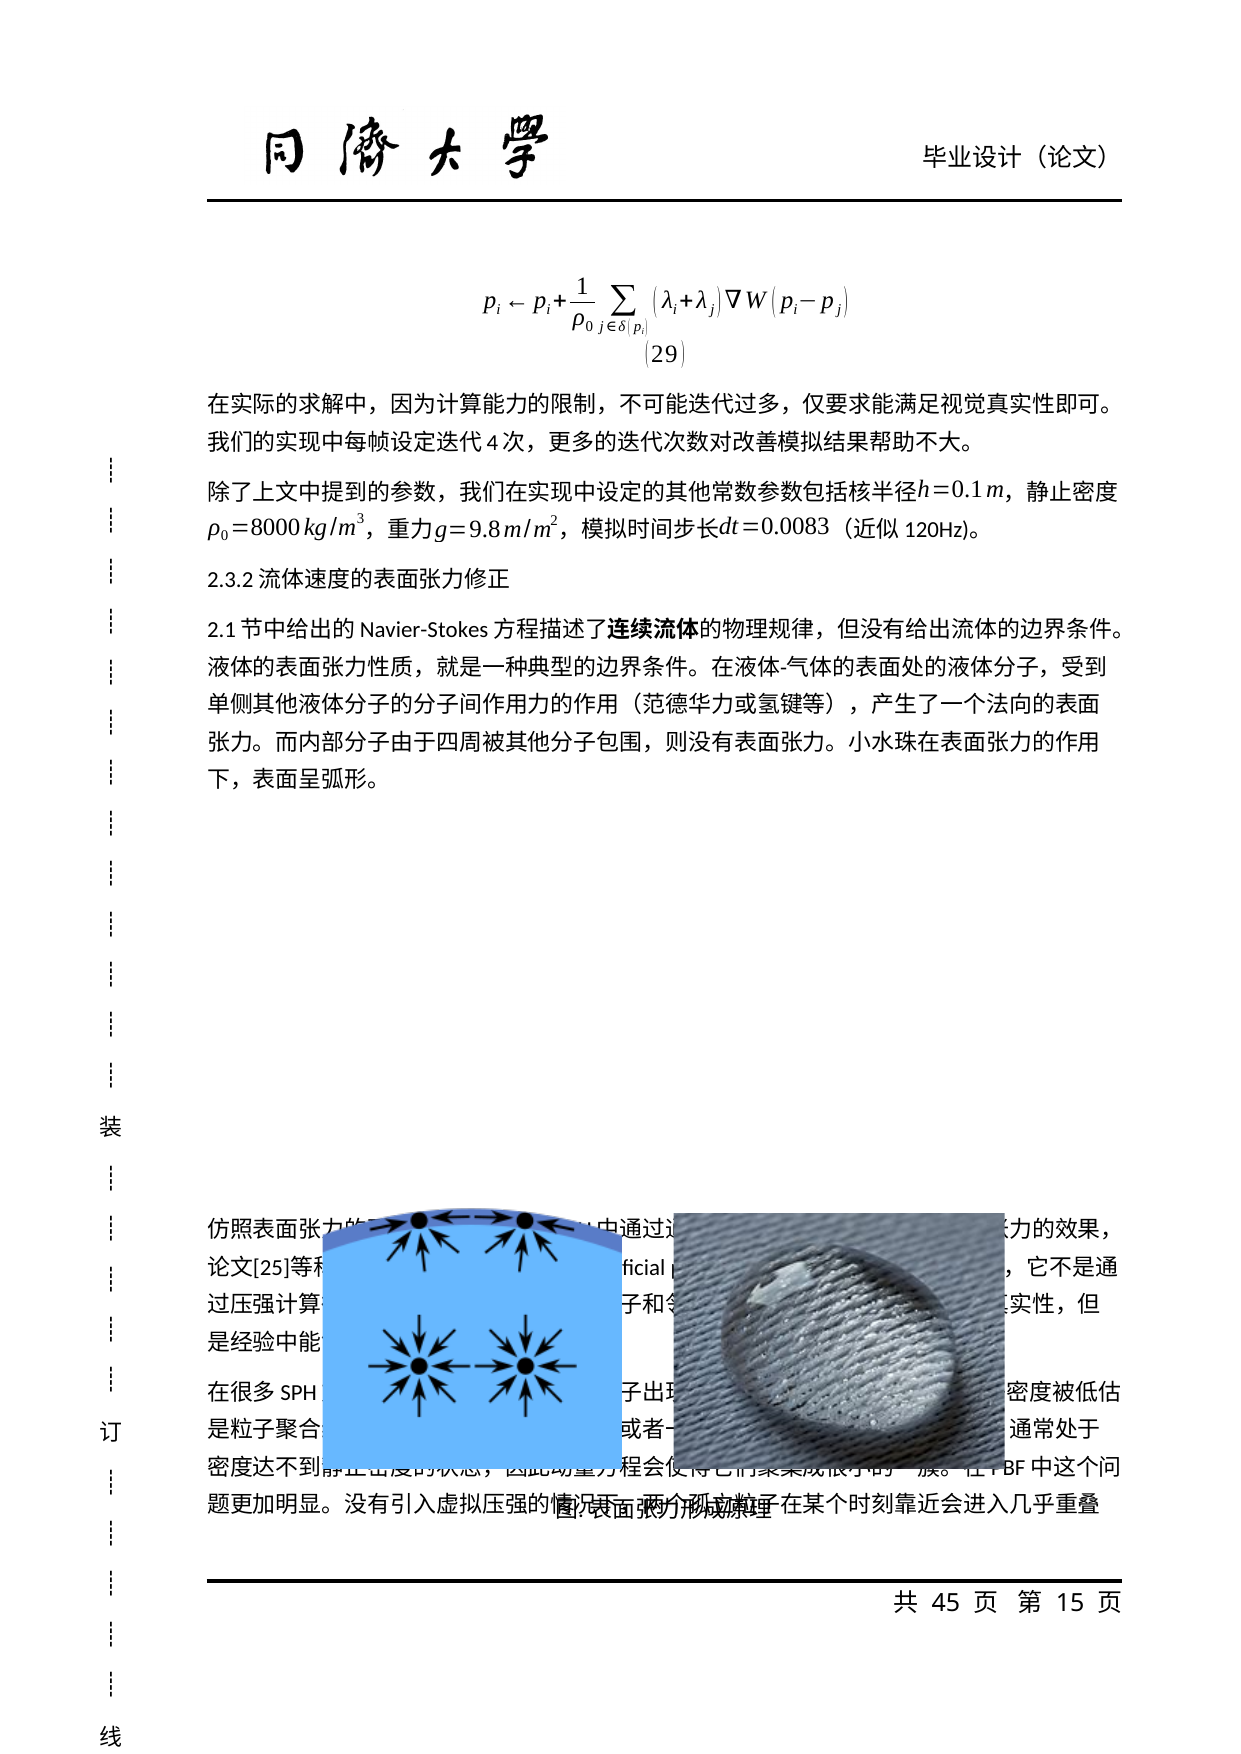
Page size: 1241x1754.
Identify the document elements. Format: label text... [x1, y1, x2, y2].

picture [244, 106, 566, 185]
picture [673, 1213, 1005, 1469]
text 除了上文中提到的参数，我们在实现中设定的其他常数参数包括核半径，静止密度，重力，模拟时间步长（近似120Hz)。 [207, 470, 1122, 545]
text 在实际的求解中，因为计算能力的限制，不可能迭代过多，仅要求能满足视觉真实性即可。我们的实现中每帧设定迭代4次，更多的迭代次数对改善模拟结果帮助不大。 [207, 383, 1122, 458]
text 2.1节中给出的Navier-Stokes方程描述了连续流体的物理规律，但没有给出流体的边界条件。液体的表面张力性质，就是一种典型的边界条件。在液体-气体的表面处的液体分子，受到单侧其他液体分子的分子间作用力的作用（范德华力或氢键等），产生了一个法向的表面张力。而内部分子由于四周被其他分子包围，则没有表面张力。小水珠在表面张力的作用下，表面呈弧形。 [207, 608, 1122, 795]
text 仿照表面张力的形成原理，可以在SPH中通过通过引入分子间作用力实现表面张力的效果，论文[25]等称这个力为“虚拟压强”（Artificial pressure）。与真正的压强力不同，它不是通过压强计算得到的，而是通过直接估计粒子和邻居的距离得到的，不具有物理真实性，但是经验中能够得到良好的模拟效果。 [207, 1208, 322, 1358]
picture [322, 1165, 622, 1469]
text 仿照表面张力的形成原理，可以在SPH中通过通过引入分子间作用力实现表面张力的效果，论文[25]等称这个力为“虚拟压强”（Artificial pressure）。与真正的压强力不同，它不是通过压强计算得到的，而是通过直接估计粒子和邻居的距离得到的，不具有物理真实性，但是经验中能够得到良好的模拟效果。 [622, 1208, 1122, 1358]
text 2.3.2 流体速度的表面张力修正 [207, 558, 1122, 595]
